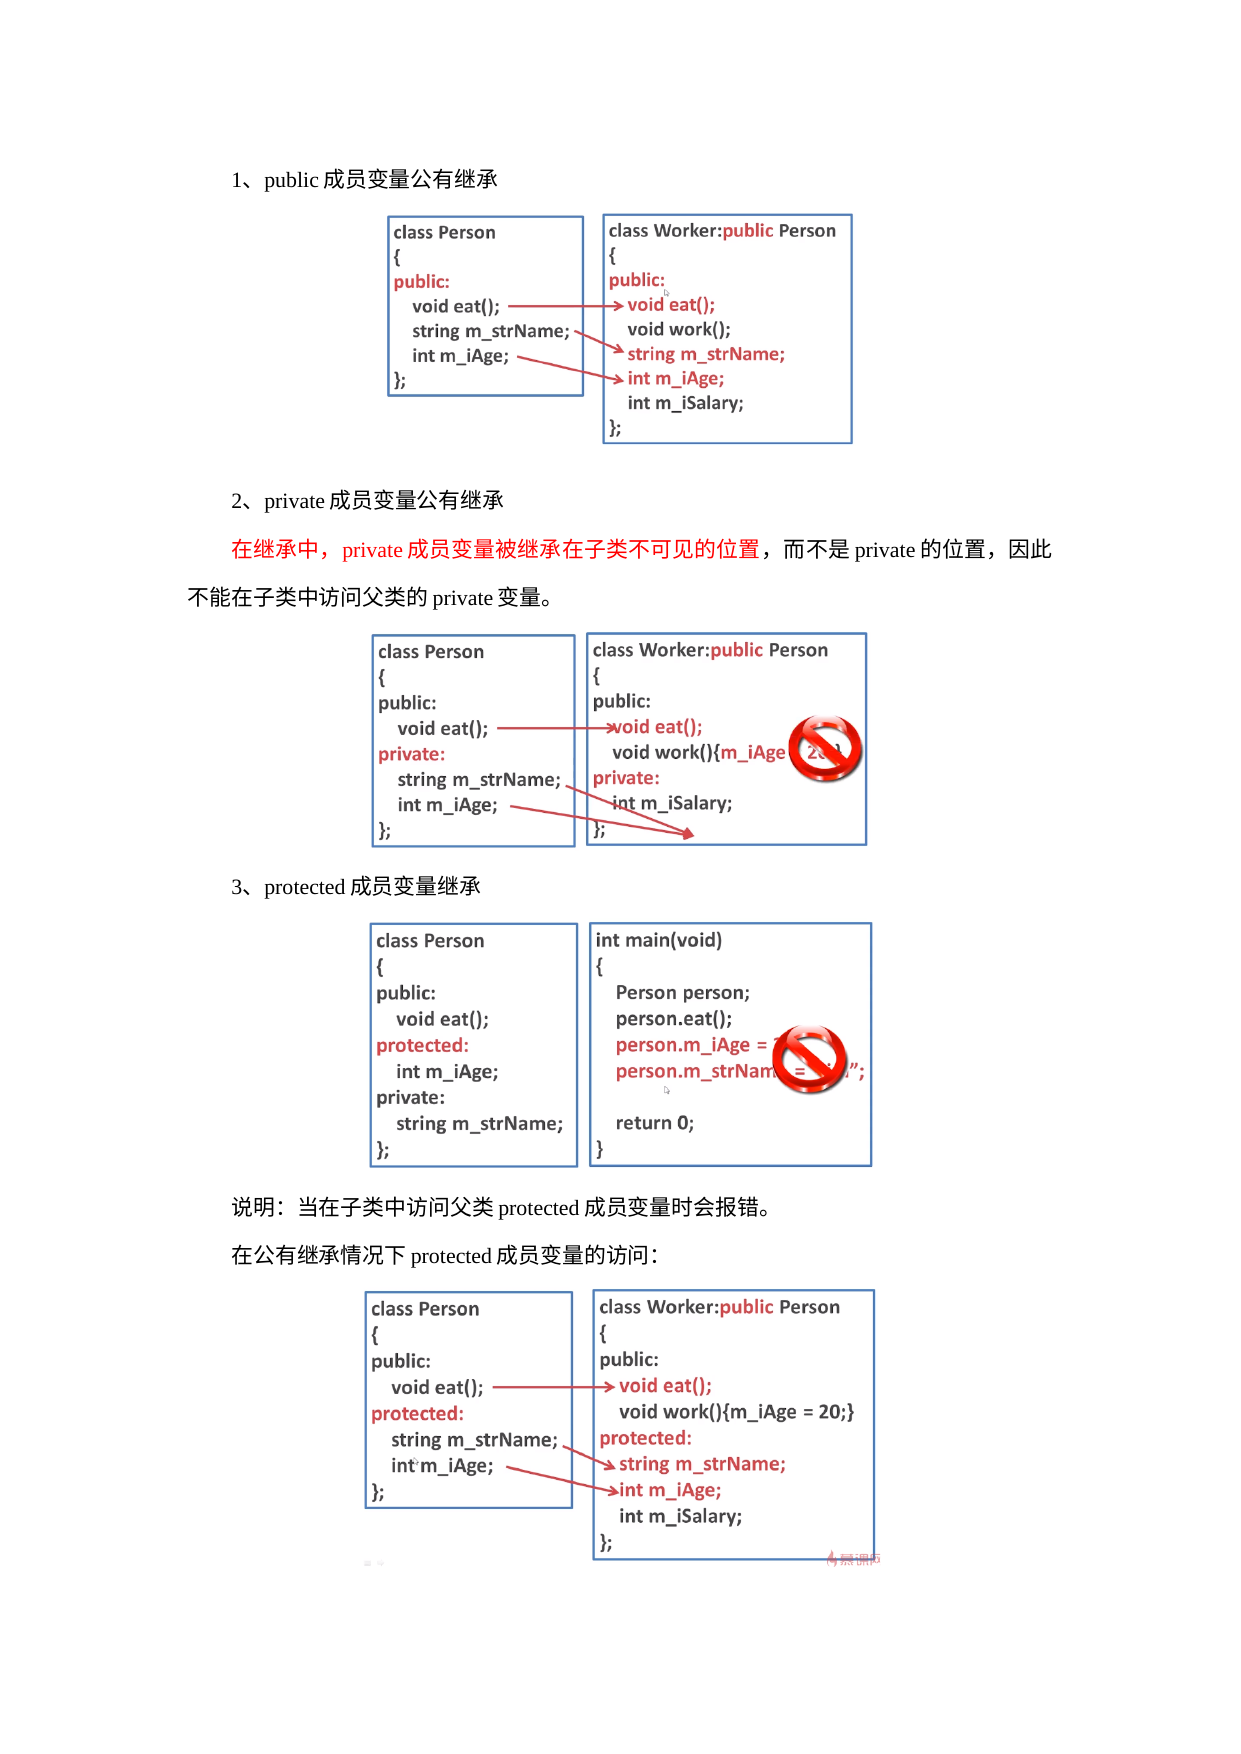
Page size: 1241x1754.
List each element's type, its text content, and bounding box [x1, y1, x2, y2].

text 2、private成员变量公有继承 [187, 483, 1053, 515]
picture [367, 628, 874, 851]
text 在继承中，private成员变量被继承在子类不可见的位置，而不是private的位置，因此不能在子类中访问父类的private变量。 [187, 531, 1053, 612]
picture [363, 916, 877, 1174]
text 在公有继承情况下protected成员变量的访问： [187, 1238, 1053, 1270]
picture [381, 210, 860, 451]
text 1、public成员变量公有继承 [187, 162, 1053, 194]
text 说明：当在子类中访问父类protected成员变量时会报错。 [187, 1189, 1053, 1222]
picture [360, 1286, 881, 1567]
text 3、protected成员变量继承 [187, 868, 1053, 901]
